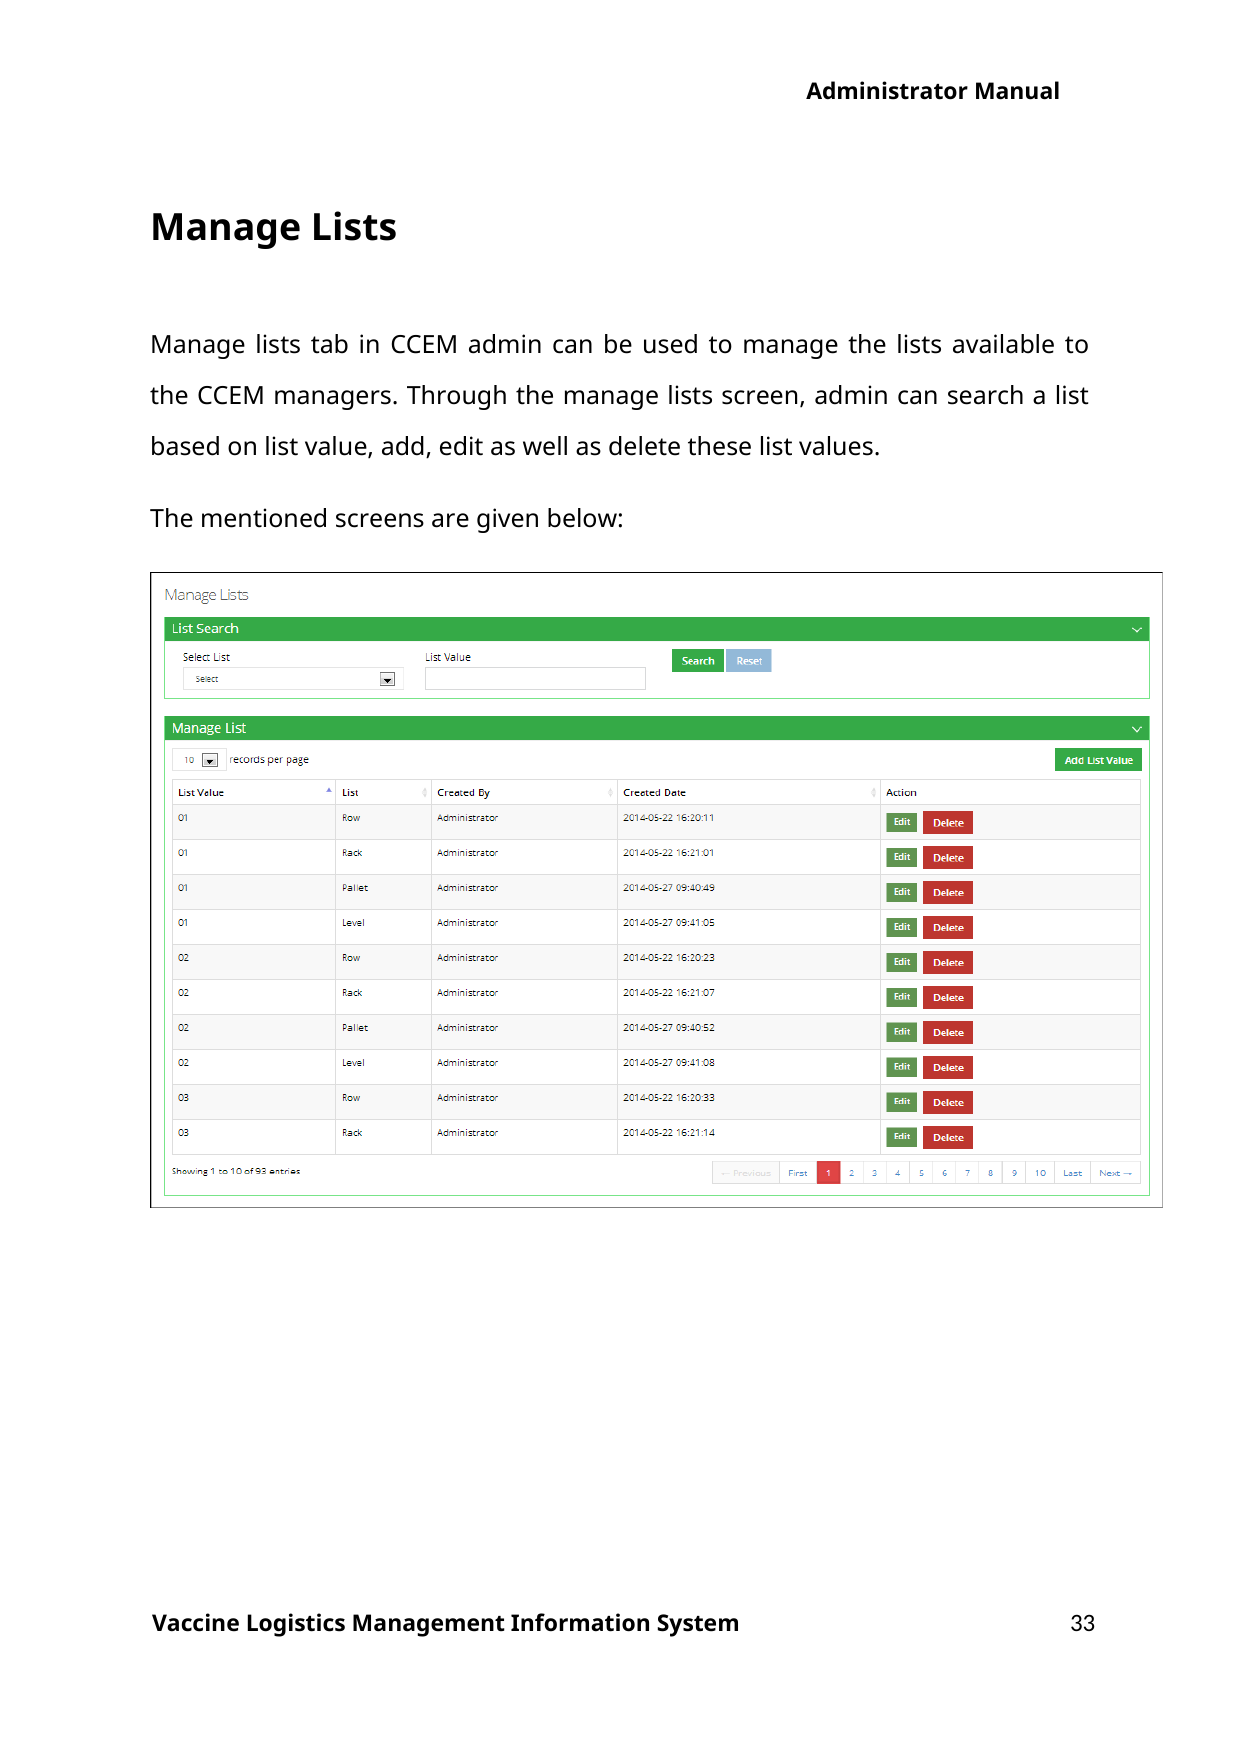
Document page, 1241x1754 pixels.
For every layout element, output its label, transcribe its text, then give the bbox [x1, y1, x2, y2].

text The mentioned screens are given below: [150, 501, 1090, 534]
subtitle Manage Lists [150, 200, 1090, 251]
picture [150, 572, 1163, 1208]
text Manage lists tab in CCEM admin can be used to manage the lists available to the CCEM managers. Through the manage lists screen, admin can search a list based on list value, add, edit as well as delete these list values. [150, 327, 1090, 463]
